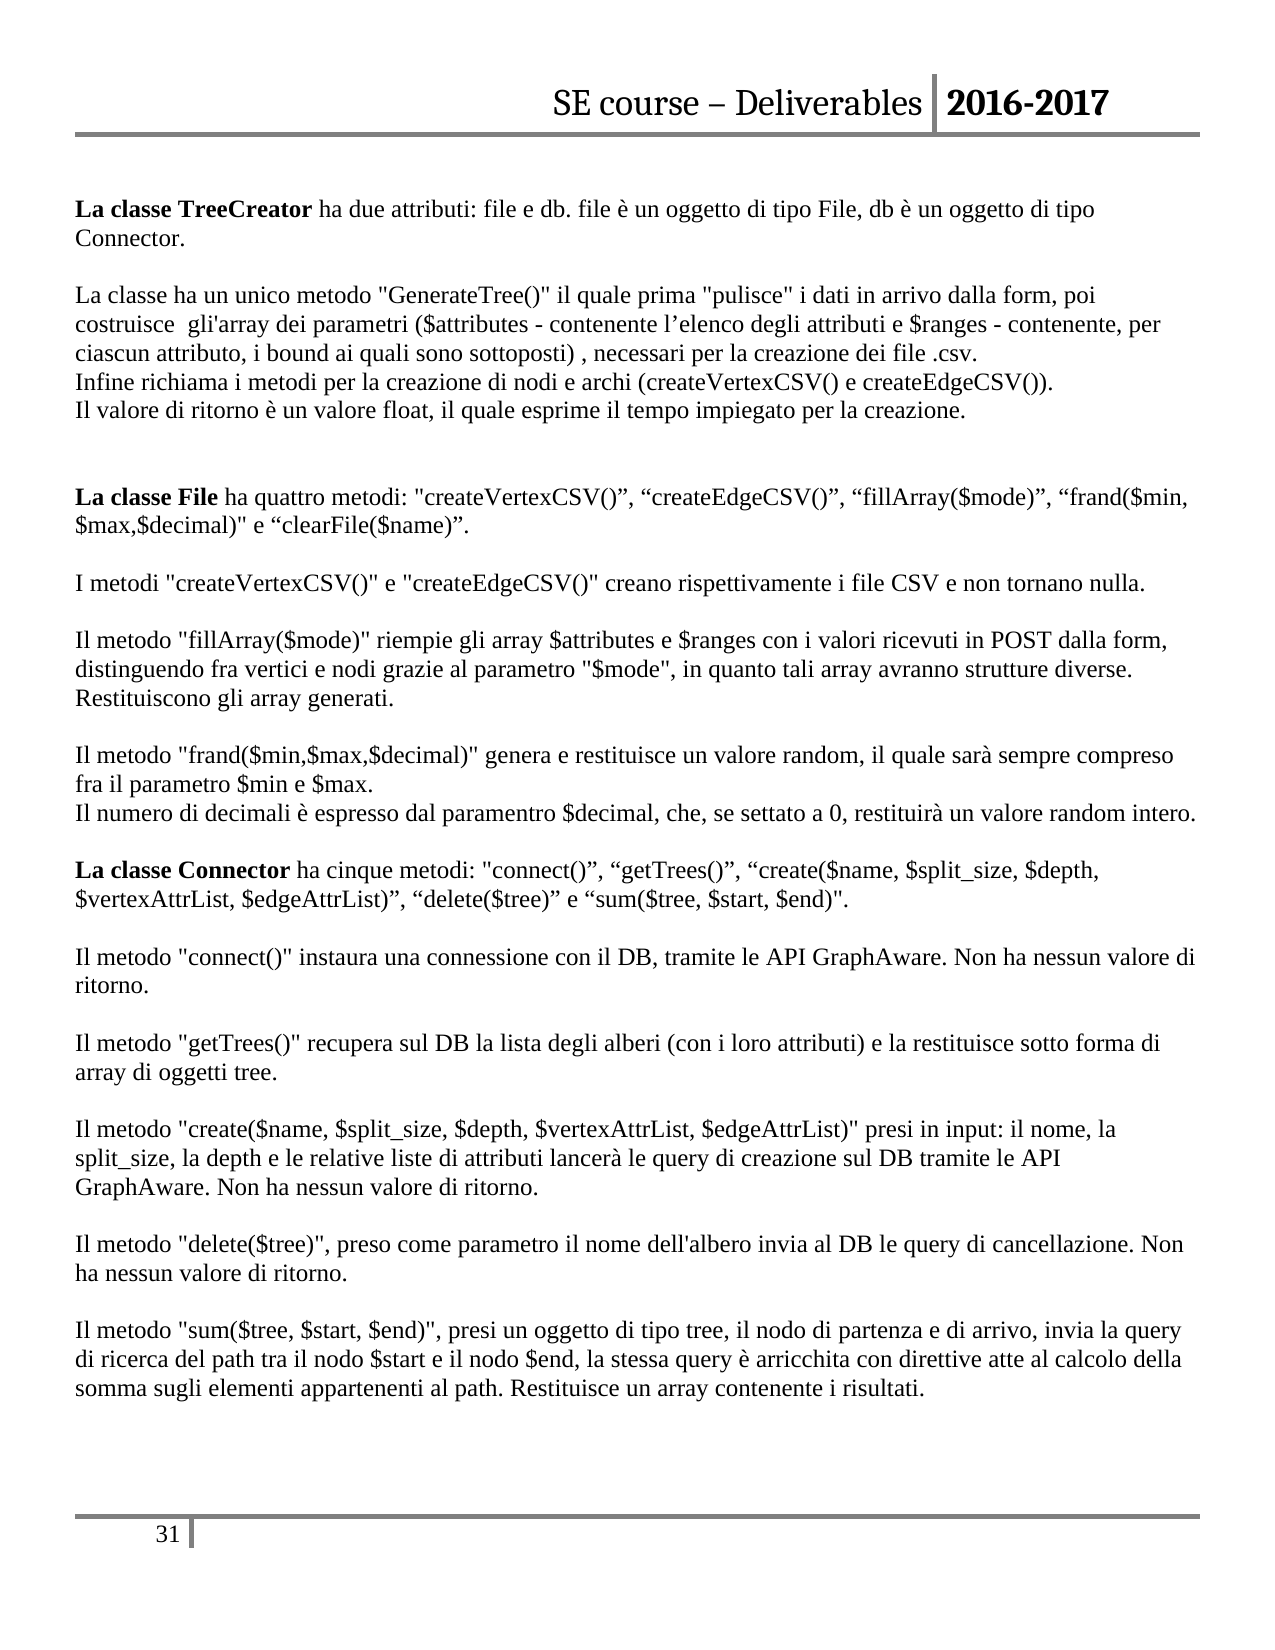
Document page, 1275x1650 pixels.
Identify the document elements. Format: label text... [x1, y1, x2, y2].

text Il metodo "frand($min,$max,$decimal)" genera e restituisce un valore random, il quale sarà sempre compreso fra il parametro $min e $max. [75, 740, 1200, 798]
text Il metodo "getTrees()" recupera sul DB la lista degli alberi (con i loro attributi) e la restituisce sotto forma di array di oggetti tree. [75, 1028, 1200, 1085]
text Il metodo "sum($tree, $start, $end)", presi un oggetto di tipo tree, il nodo di partenza e di arrivo, invia la query di ricerca del path tra il nodo $start e il nodo $end, la stessa query è arricchita con direttive atte al calcolo della somma sugli elementi appartenenti al path. Restituisce un array contenente i risultati. [75, 1315, 1200, 1402]
text Il metodo "delete($tree)", preso come parametro il nome dell'albero invia al DB le query di cancellazione. Non ha nessun valore di ritorno. [75, 1229, 1200, 1287]
text La classe TreeCreator ha due attributi: file e db. file è un oggetto di tipo File, db è un oggetto di tipo Connector. [75, 194, 1200, 252]
text Il valore di ritorno è un valore float, il quale esprime il tempo impiegato per la creazione. [75, 395, 1200, 424]
text Infine richiama i metodi per la creazione di nodi e archi (createVertexCSV() e createEdgeCSV()). [75, 367, 1200, 395]
text Il metodo "create($name, $split_size, $depth, $vertexAttrList, $edgeAttrList)" presi in input: il nome, la split_size, la depth e le relative liste di attributi lancerà le query di creazione sul DB tramite le API GraphAware. Non ha nessun valore di ritorno. [75, 1114, 1200, 1200]
text I metodi "createVertexCSV()" e "createEdgeCSV()" creano rispettivamente i file CSV e non tornano nulla. [75, 568, 1200, 597]
text Il numero di decimali è espresso dal paramentro $decimal, che, se settato a 0, restituirà un valore random intero. [75, 798, 1200, 827]
text Il metodo "fillArray($mode)" riempie gli array $attributes e $ranges con i valori ricevuti in POST dalla form, distinguendo fra vertici e nodi grazie al parametro "$mode", in quanto tali array avranno strutture diverse. Restituiscono gli array generati. [75, 625, 1200, 712]
text La classe File ha quattro metodi: "createVertexCSV()”, “createEdgeCSV()”, “fillArray($mode)”, “frand($min,$max,$decimal)" e “clearFile($name)”. [75, 482, 1200, 539]
text La classe ha un unico metodo "GenerateTree()" il quale prima "pulisce" i dati in arrivo dalla form, poi costruisce gli'array dei parametri ($attributes - contenente l’elenco degli attributi e $ranges - contenente, per ciascun attributo, i bound ai quali sono sottoposti) , necessari per la creazione dei file .csv. [75, 280, 1200, 367]
text La classe Connector ha cinque metodi: "connect()”, “getTrees()”, “create($name, $split_size, $depth, $vertexAttrList, $edgeAttrList)”, “delete($tree)” e “sum($tree, $start, $end)". [75, 855, 1200, 913]
text Il metodo "connect()" instaura una connessione con il DB, tramite le API GraphAware. Non ha nessun valore di ritorno. [75, 942, 1200, 999]
